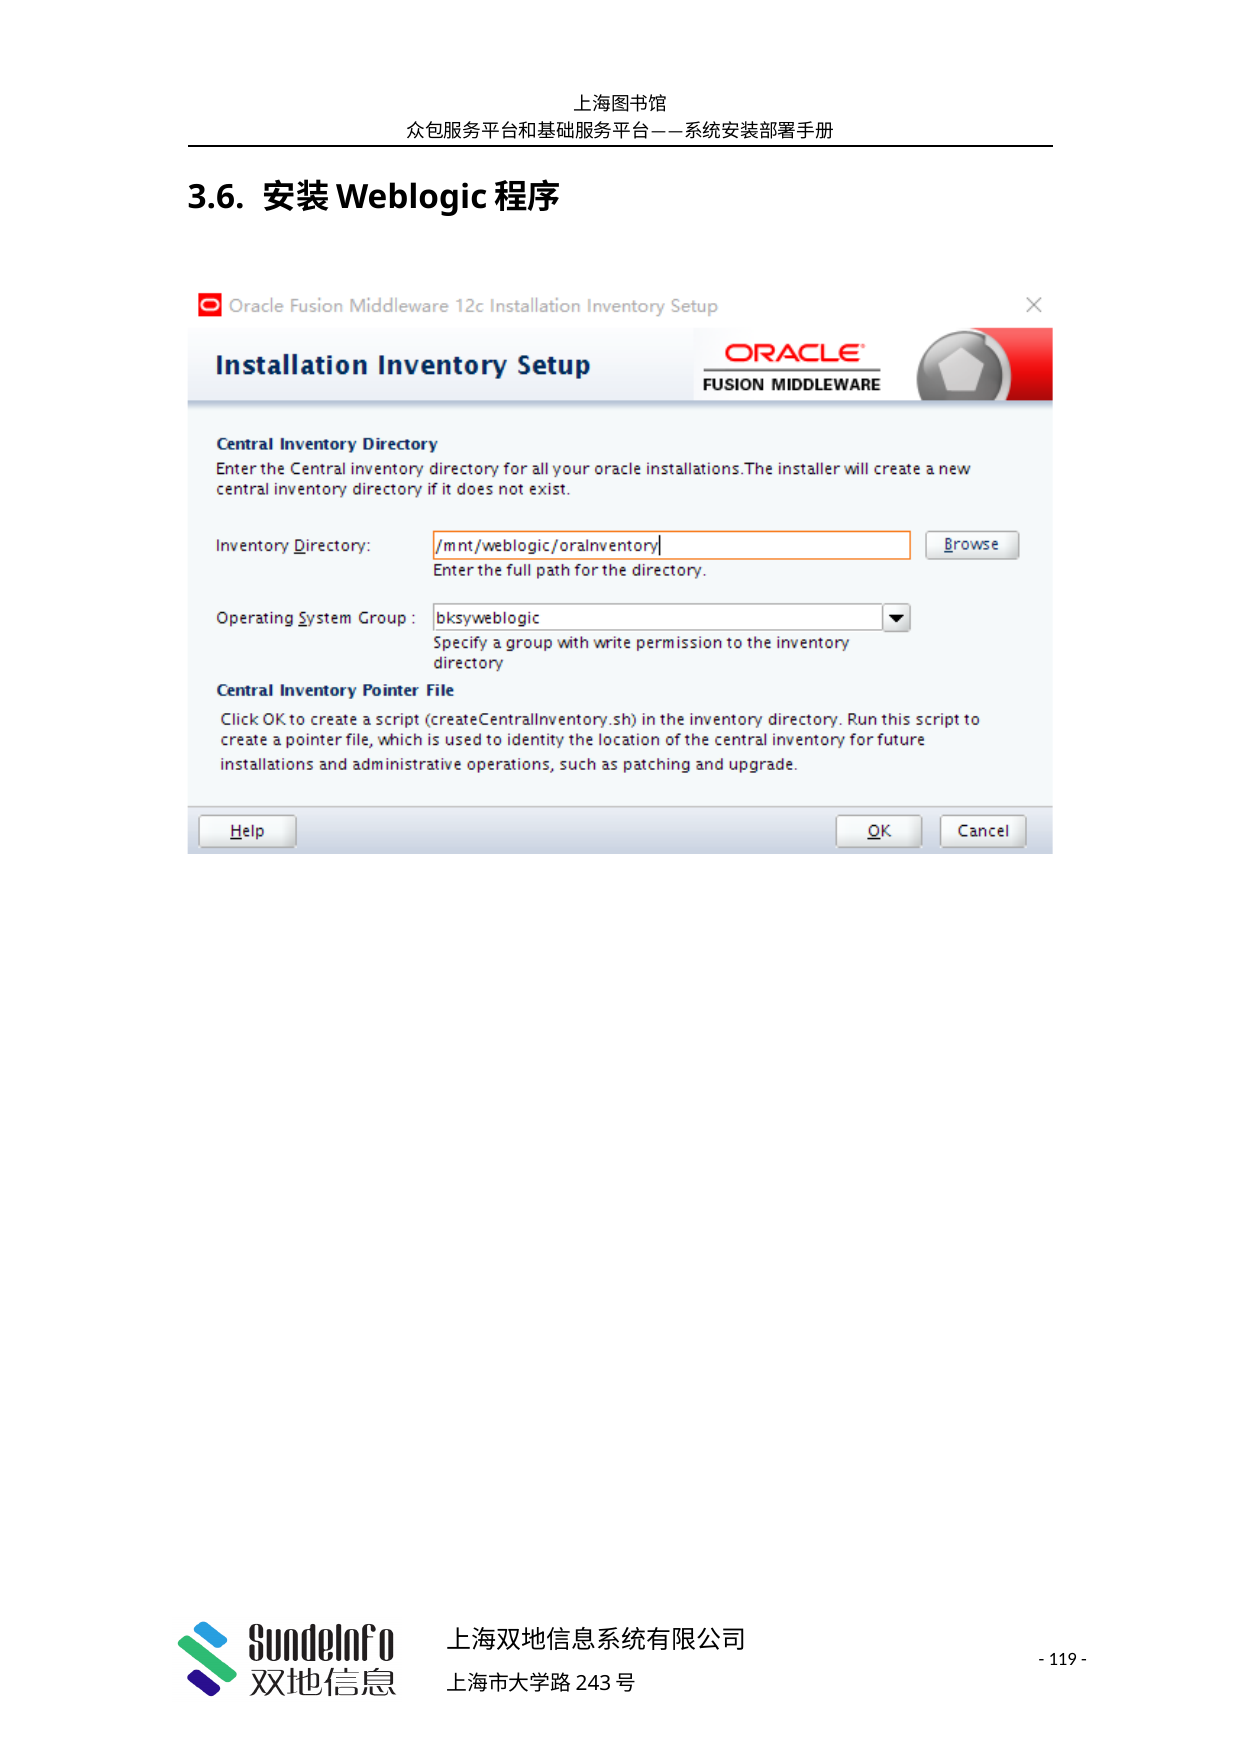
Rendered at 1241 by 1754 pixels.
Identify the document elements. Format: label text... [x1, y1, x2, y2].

subtitle 安装Weblogic程序 [187, 162, 1053, 227]
picture [187, 289, 1053, 854]
picture [172, 1615, 403, 1702]
